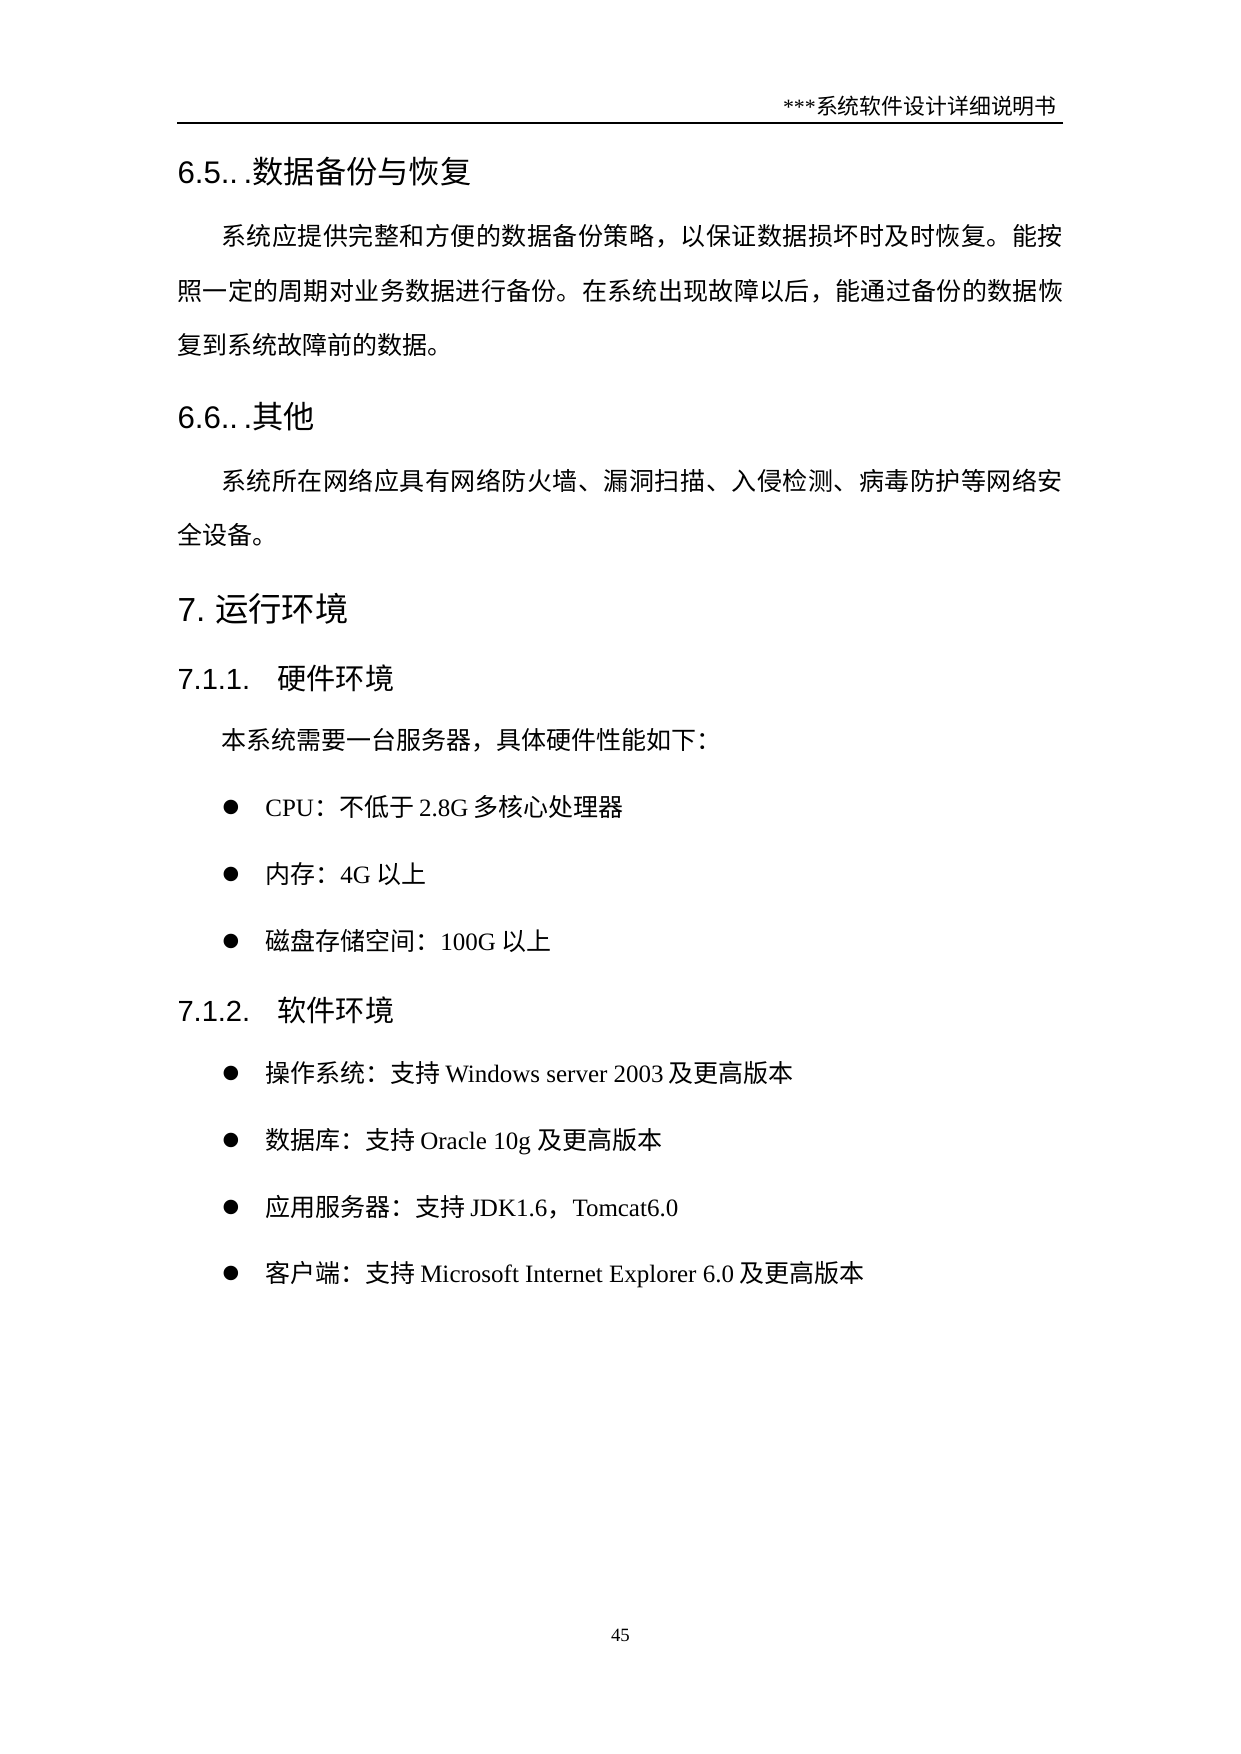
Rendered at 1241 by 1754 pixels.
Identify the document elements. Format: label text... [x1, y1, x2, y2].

subtitle 软件环境 [177, 988, 1063, 1030]
list 内存：4G以上 [221, 854, 1063, 891]
text 系统应提供完整和方便的数据备份策略，以保证数据损坏时及时恢复。能按照一定的周期对业务数据进行备份。在系统出现故障以后，能通过备份的数据恢复到系统故障前的数据。 [177, 217, 1063, 362]
text 系统所在网络应具有网络防火墙、漏洞扫描、入侵检测、病毒防护等网络安全设备。 [177, 461, 1063, 552]
subtitle 硬件环境 [177, 655, 1063, 697]
list 磁盘存储空间：100G以上 [221, 921, 1063, 957]
list 数据库：支持Oracle 10g 及更高版本 [221, 1120, 1063, 1156]
subtitle 数据备份与恢复 [177, 148, 1063, 193]
list 应用服务器：支持JDK1.6，Tomcat6.0 [221, 1187, 1063, 1223]
list 操作系统：支持Windows server 2003及更高版本 [221, 1053, 1063, 1089]
list 客户端：支持Microsoft Internet Explorer 6.0及更高版本 [221, 1254, 1063, 1290]
subtitle 运行环境 [177, 582, 1063, 631]
list CPU：不低于2.8G多核心处理器 [221, 787, 1063, 824]
text 本系统需要一台服务器，具体硬件性能如下： [177, 721, 1063, 757]
subtitle 其他 [177, 392, 1063, 437]
